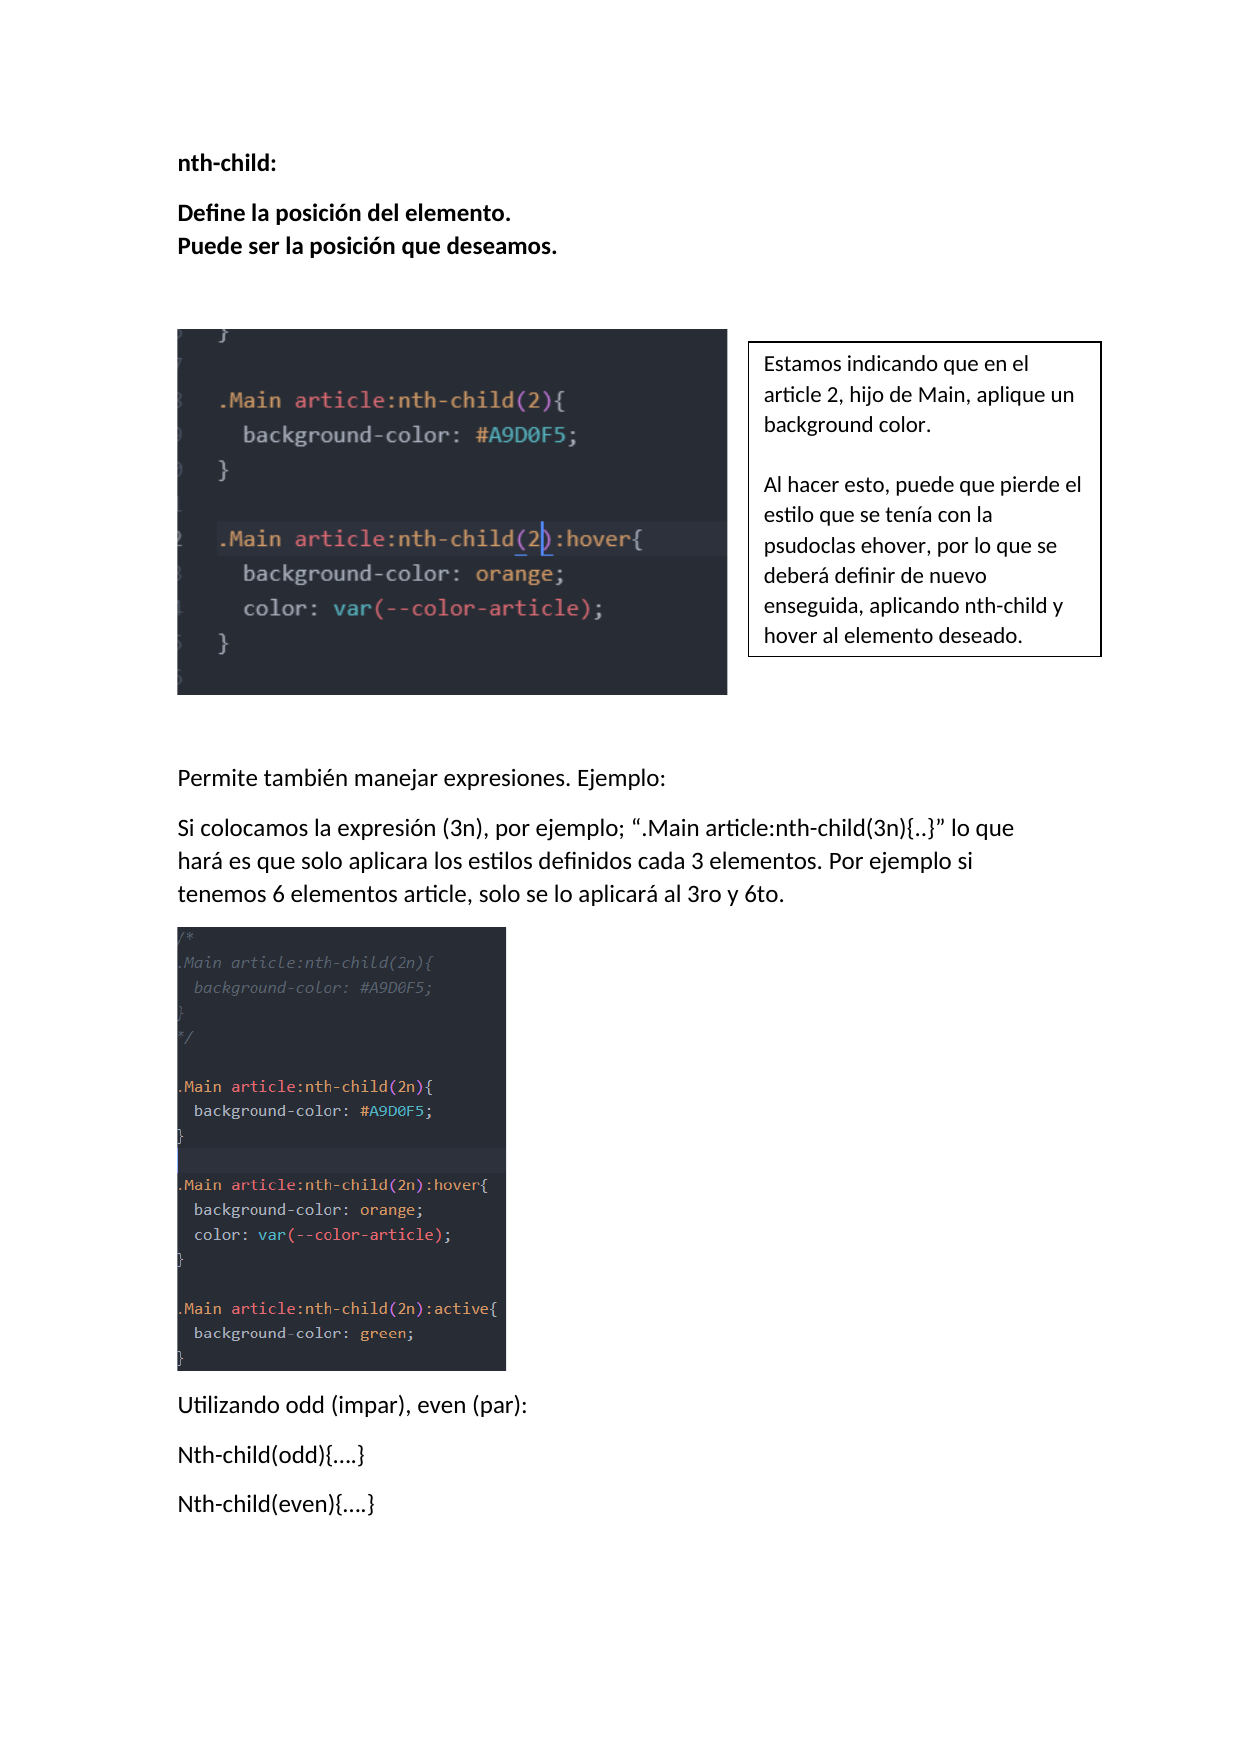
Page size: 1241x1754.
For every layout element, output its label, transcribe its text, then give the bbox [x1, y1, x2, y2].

text Nth-child(even){….} [177, 1488, 1063, 1519]
text Utilizando odd (impar), even (par): [177, 1389, 1063, 1420]
text Nth-child(odd){….} [177, 1439, 1063, 1469]
picture [177, 329, 728, 695]
text Define la posición del elemento. Puede ser la posición que deseamos. [177, 197, 1063, 261]
text nth-child: [177, 148, 1063, 178]
text Si colocamos la expresión (3n), por ejemplo; “.Main article:nth-child(3n){..}” lo que hará es que solo aplicara los estilos definidos cada 3 elementos. Por ejemplo si tenemos 6 elementos article, solo se lo aplicará al 3ro y 6to. [177, 812, 1063, 908]
picture [177, 927, 507, 1371]
text Permite también manejar expresiones. Ejemplo: [177, 763, 1063, 793]
